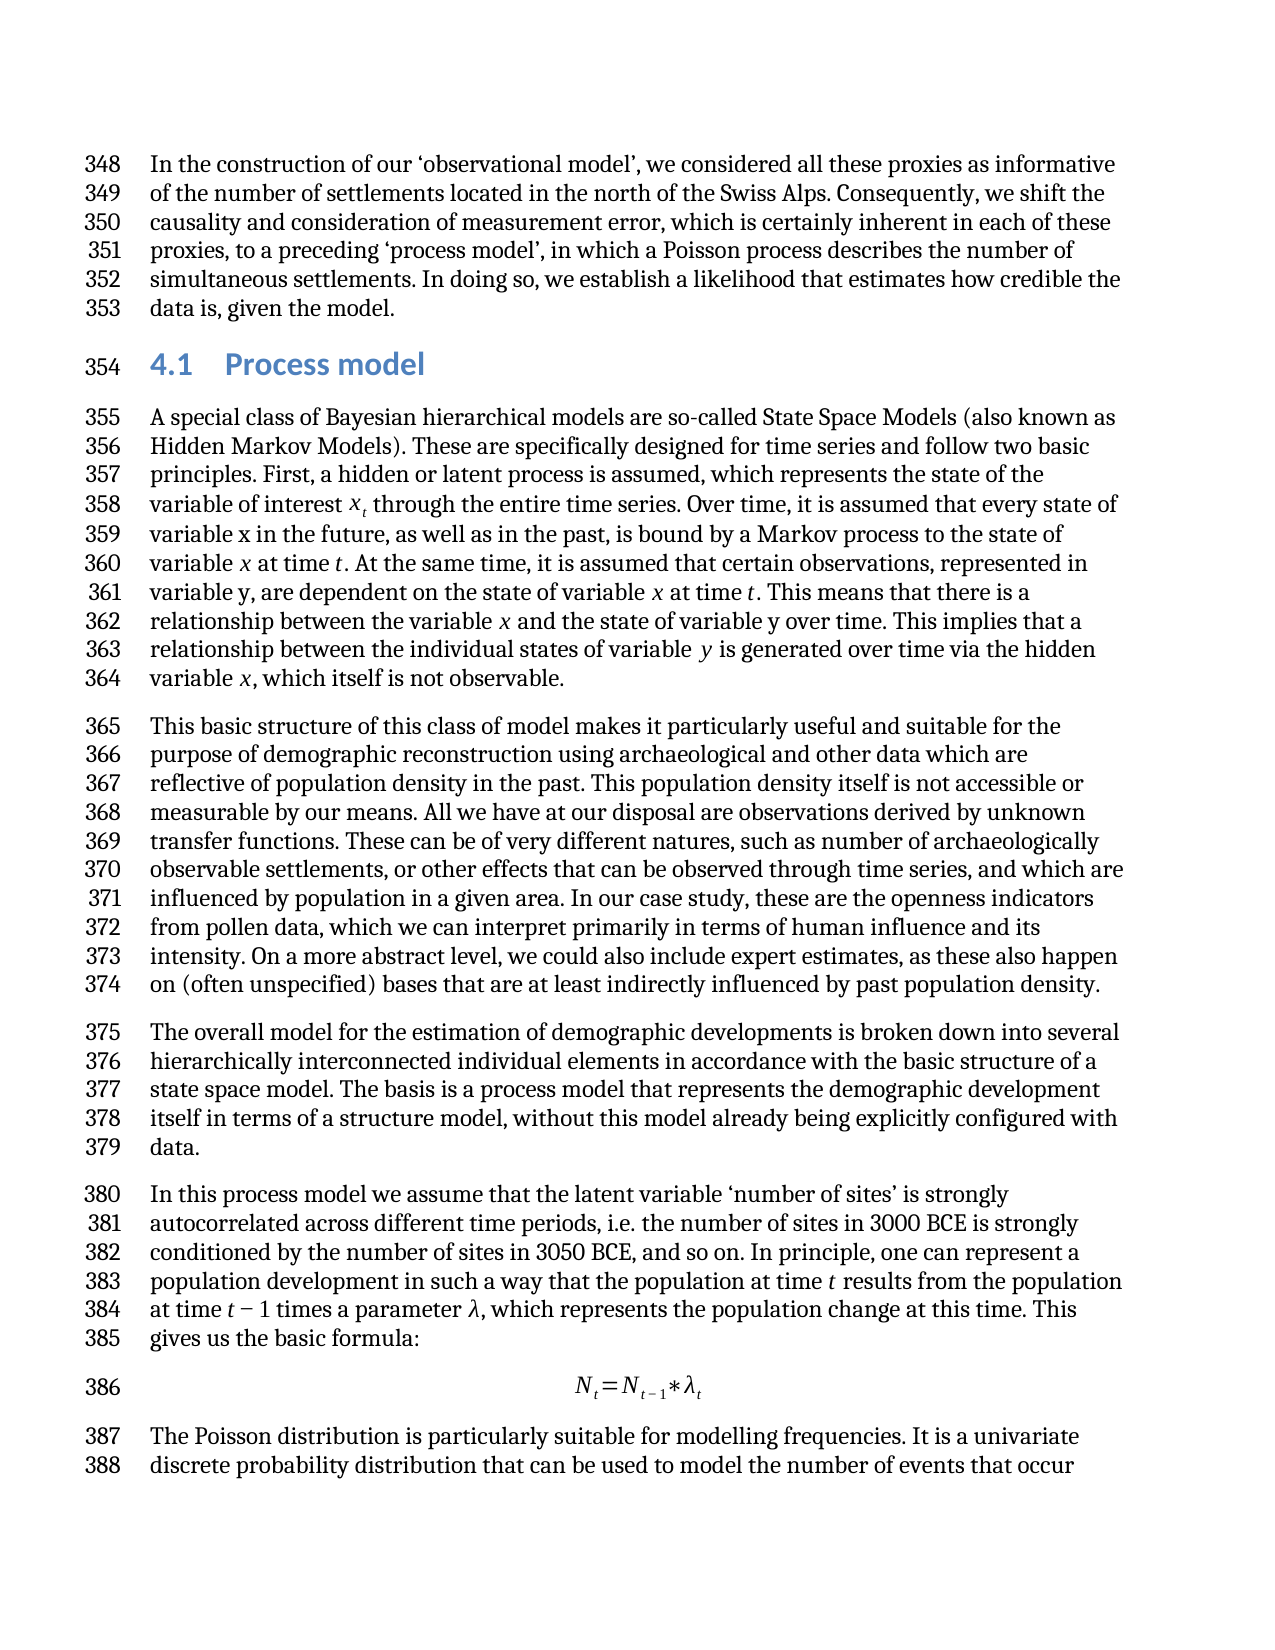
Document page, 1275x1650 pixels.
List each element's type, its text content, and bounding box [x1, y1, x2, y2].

text A special class of Bayesian hierarchical models are so-called State Space Models (also known as Hidden Markov Models). These are specifically designed for time series and follow two basic principles. First, a hidden or latent process is assumed, which represents the state of the variable of interest through the entire time series. Over time, it is assumed that every state of variable x in the future, as well as in the past, is bound by a Markov process to the state of variable at time . At the same time, it is assumed that certain observations, represented in variable y, are dependent on the state of variable at time . This means that there is a relationship between the variable and the state of variable y over time. This implies that a relationship between the individual states of variable is generated over time via the hidden variable , which itself is not observable. [150, 403, 1125, 693]
text The overall model for the estimation of demographic developments is broken down into several hierarchically interconnected individual elements in accordance with the basic structure of a state space model. The basis is a process model that represents the demographic development itself in terms of a structure model, without this model already being explicitly configured with data. [150, 1018, 1125, 1162]
text This basic structure of this class of model makes it particularly useful and suitable for the purpose of demographic reconstruction using archaeological and other data which are reflective of population density in the past. This population density itself is not accessible or measurable by our means. All we have at our disposal are observations derived by unknown transfer functions. These can be of very different natures, such as number of archaeologically observable settlements, or other effects that can be observed through time series, and which are influenced by population in a given area. In our case study, these are the openness indicators from pollen data, which we can interpret primarily in terms of human influence and its intensity. On a more abstract level, we could also include expert estimates, as these also happen on (often unspecified) bases that are at least indirectly influenced by past population density. [150, 712, 1125, 999]
text In this process model we assume that the latent variable ‘number of sites’ is strongly autocorrelated across different time periods, i.e. the number of sites in 3000 BCE is strongly conditioned by the number of sites in 3050 BCE, and so on. In principle, one can represent a population development in such a way that the population at time results from the population at time times a parameter , which represents the population change at this time. This gives us the basic formula: [150, 1180, 1125, 1353]
text In the construction of our ‘observational model’, we considered all these proxies as informative of the number of settlements located in the north of the Swiss Alps. Consequently, we shift the causality and consideration of measurement error, which is certainly inherent in each of these proxies, to a preceding ‘process model’, in which a Poisson process describes the number of simultaneous settlements. In doing so, we establish a likelihood that estimates how credible the data is, given the model. [150, 150, 1125, 322]
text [150, 1422, 1125, 1479]
subtitle 4.1 Process model [150, 343, 1125, 384]
